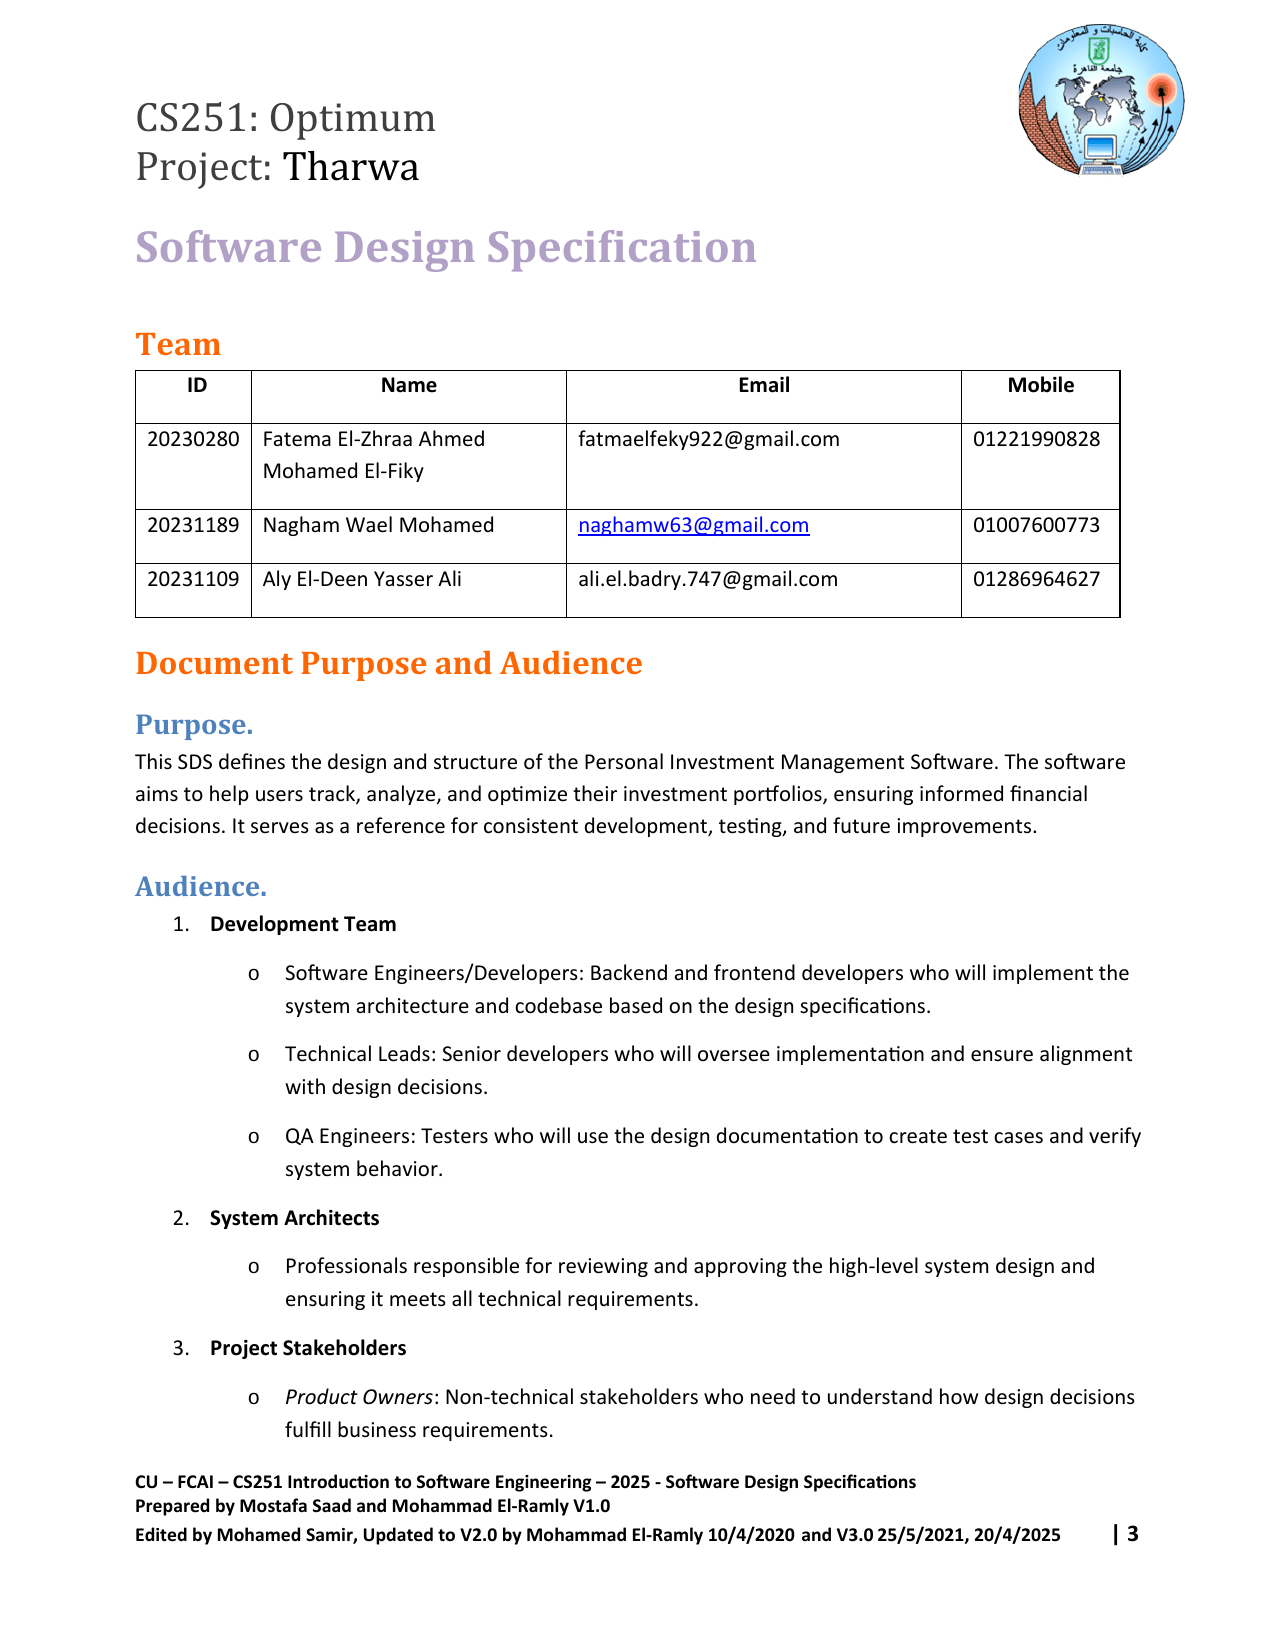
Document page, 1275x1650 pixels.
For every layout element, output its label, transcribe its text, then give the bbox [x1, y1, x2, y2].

subtitle Document Purpose and Audience [135, 643, 1152, 682]
list Software Engineers/Developers: Backend and frontend developers who will implement the system architecture and codebase based on the design specifications. [247, 958, 1152, 1019]
table_cell 20231189 [136, 510, 251, 563]
list QA Engineers: Testers who will use the design documentation to create test cases and verify system behavior. [247, 1121, 1152, 1182]
subtitle Purpose. [135, 707, 1152, 741]
list Technical Leads: Senior developers who will oversee implementation and ensure alignment with design decisions. [247, 1039, 1152, 1100]
table_cell fatmaelfeky922@gmail.com [567, 424, 961, 509]
table_cell ali.el.badry.747@gmail.com [567, 564, 961, 617]
list Project Stakeholders [172, 1333, 1152, 1361]
list Professionals responsible for reviewing and approving the high-level system design and ensuring it meets all technical requirements. [247, 1252, 1152, 1312]
table_cell Aly El-Deen Yasser Ali [252, 564, 566, 617]
table_header ID [136, 371, 251, 423]
table_cell 20231109 [136, 564, 251, 617]
table_cell Nagham Wael Mohamed [252, 510, 566, 563]
table_cell Fatema El-Zhraa Ahmed Mohamed El-Fiky [252, 424, 566, 509]
picture [1018, 24, 1186, 180]
list Product Owners: Non-technical stakeholders who need to understand how design decisions fulfill business requirements. [247, 1382, 1152, 1443]
table_cell 01286964627 [962, 564, 1119, 617]
table_header Mobile [962, 371, 1119, 423]
list System Architects [172, 1203, 1152, 1231]
table_cell naghamw63@gmail.com [567, 510, 961, 563]
table_cell 01221990828 [962, 424, 1119, 509]
table_cell 01007600773 [962, 510, 1119, 563]
table_cell 20230280 [136, 424, 251, 509]
subtitle Team [135, 324, 1152, 363]
subtitle Audience. [135, 869, 1152, 903]
list Development Team [172, 909, 1152, 937]
table_header Email [567, 371, 961, 423]
text This SDS defines the design and structure of the Personal Investment Management Software. The software aims to help users track, analyze, and optimize their investment portfolios, ensuring informed financial decisions. It serves as a reference for consistent development, testing, and future improvements. [135, 747, 1152, 839]
table_header Name [252, 371, 566, 423]
